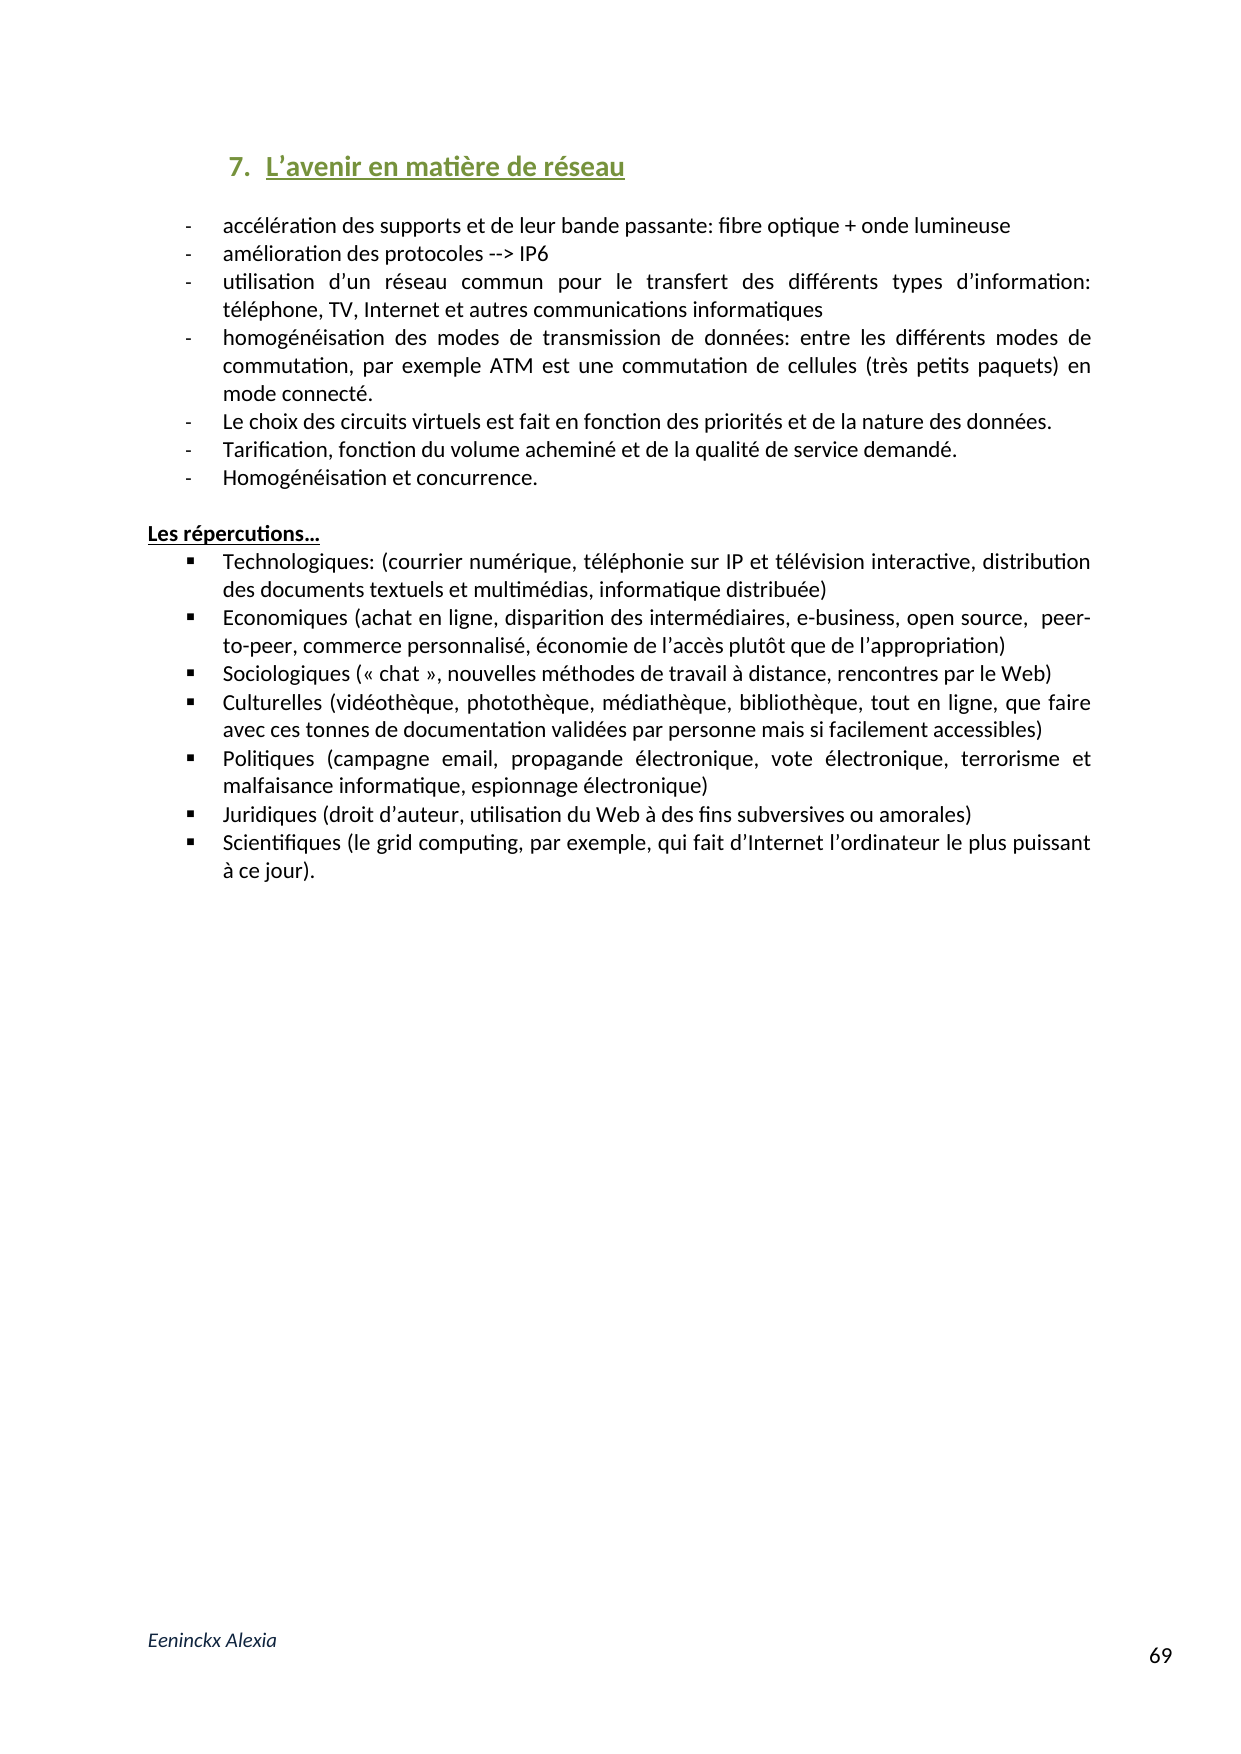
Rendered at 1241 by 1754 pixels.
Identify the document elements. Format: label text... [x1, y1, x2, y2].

list Technologiques: (courrier numérique, téléphonie sur IP et télévision interactive, distribution des documents textuels et multimédias, informatique distribuée) [185, 547, 1093, 603]
list Sociologiques (« chat », nouvelles méthodes de travail à distance, rencontres par le Web) [185, 659, 1093, 688]
list L’avenir en matière de réseau [228, 148, 1093, 183]
list Juridiques (droit d’auteur, utilisation du Web à des fins subversives ou amorales) [185, 800, 1093, 828]
list Le choix des circuits virtuels est fait en fonction des priorités et de la nature des données. [185, 407, 1093, 435]
list utilisation d’un réseau commun pour le transfert des différents types d’information: téléphone, TV, Internet et autres communications informatiques [185, 267, 1093, 323]
list Scientifiques (le grid computing, par exemple, qui fait d’Internet l’ordinateur le plus puissant à ce jour). [185, 828, 1093, 884]
list Homogénéisation et concurrence. [185, 463, 1093, 491]
list homogénéisation des modes de transmission de données: entre les différents modes de commutation, par exemple ATM est une commutation de cellules (très petits paquets) en mode connecté. [185, 323, 1093, 407]
text Les répercutions… [148, 519, 1093, 547]
list Politiques (campagne email, propagande électronique, vote électronique, terrorisme et malfaisance informatique, espionnage électronique) [185, 744, 1093, 800]
list Tarification, fonction du volume acheminé et de la qualité de service demandé. [185, 435, 1093, 463]
list accélération des supports et de leur bande passante: fibre optique + onde lumineuse [185, 211, 1093, 239]
list Economiques (achat en ligne, disparition des intermédiaires, e-business, open source, peer-to-peer, commerce personnalisé, économie de l’accès plutôt que de l’appropriation) [185, 603, 1093, 659]
list Culturelles (vidéothèque, photothèque, médiathèque, bibliothèque, tout en ligne, que faire avec ces tonnes de documentation validées par personne mais si facilement accessibles) [185, 688, 1093, 744]
list amélioration des protocoles --> IP6 [185, 239, 1093, 267]
